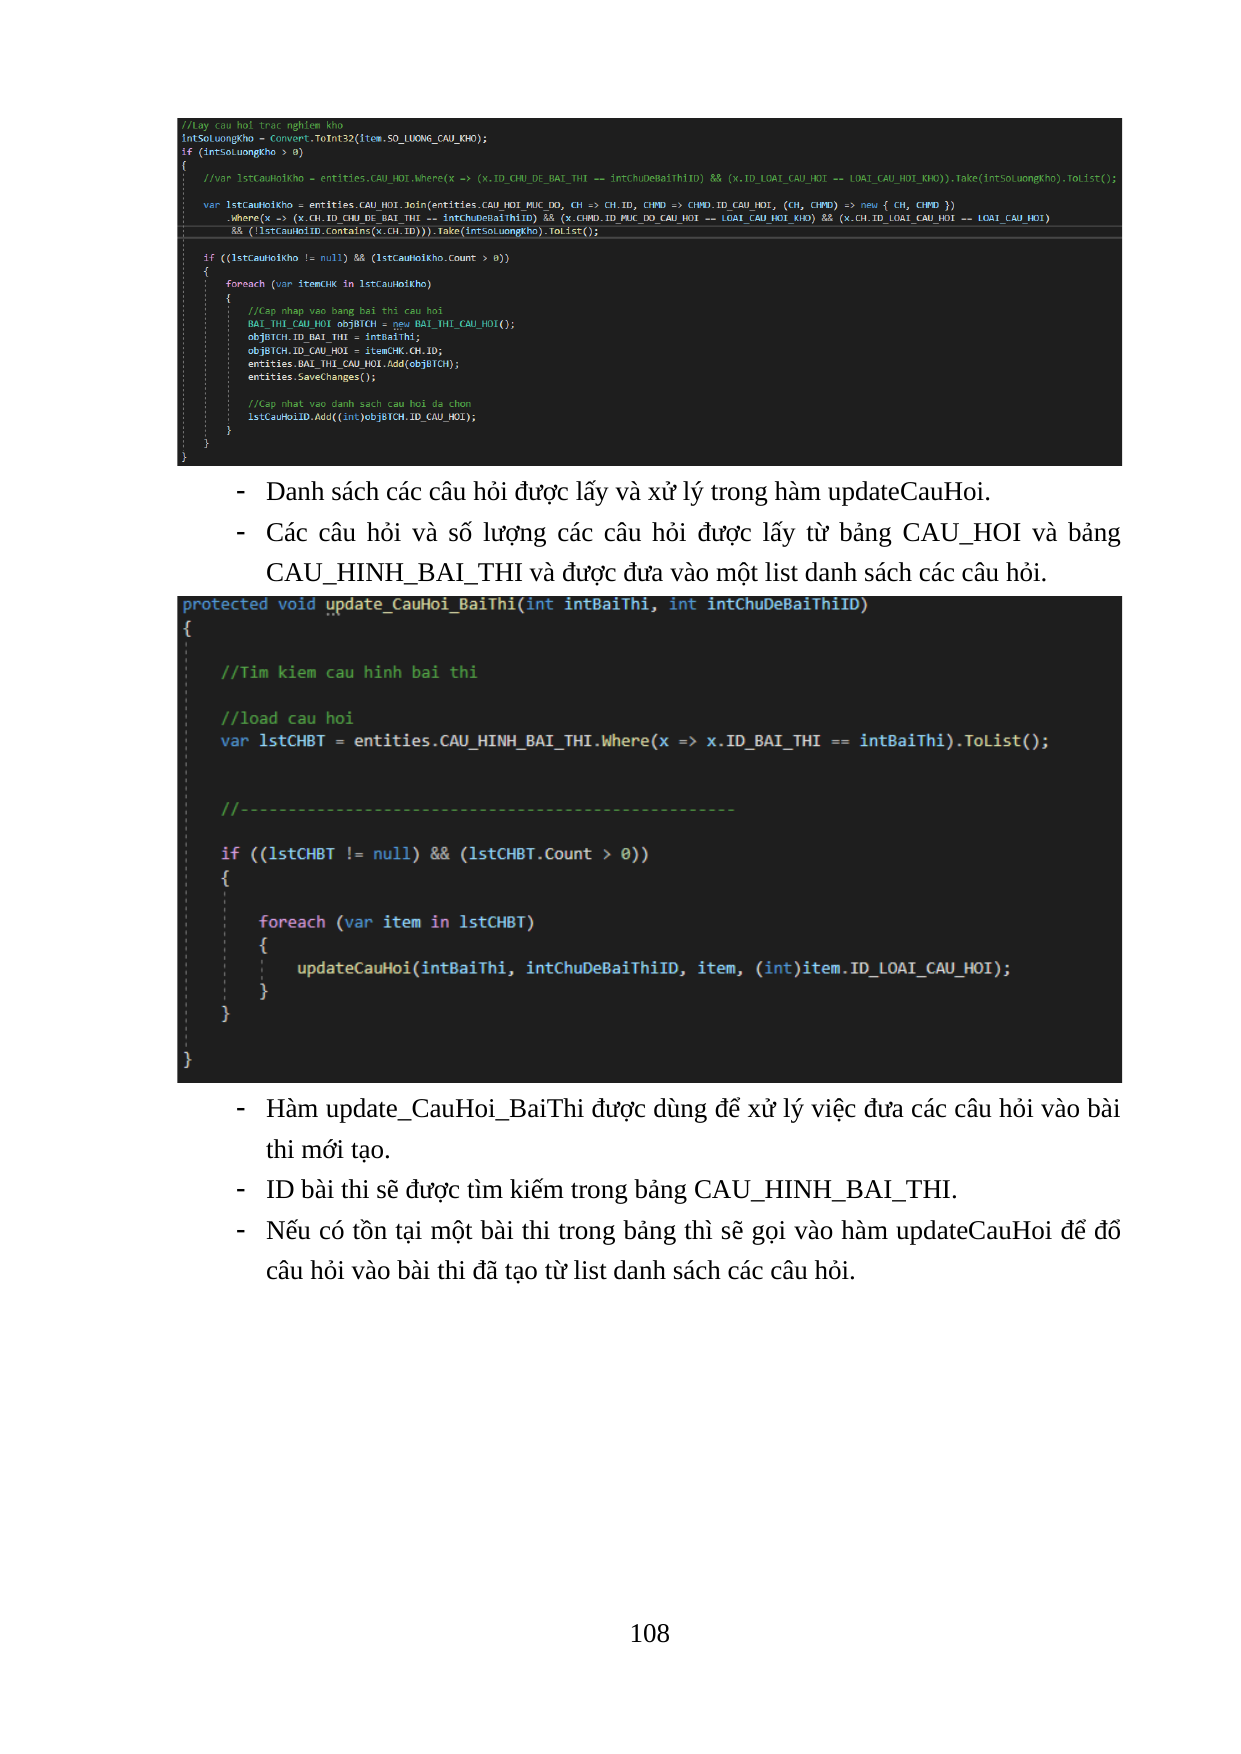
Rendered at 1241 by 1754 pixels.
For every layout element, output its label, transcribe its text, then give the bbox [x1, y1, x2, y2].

picture [177, 118, 1123, 466]
picture [177, 596, 1123, 1083]
text Danh sách các câu hỏi được lấy và xử lý trong hàm updateCauHoi. [236, 475, 1122, 507]
text Các câu hỏi và số lượng các câu hỏi được lấy từ bảng CAU_HOI và bảng CAU_HINH_BAI_THI và được đưa vào một list danh sách các câu hỏi. [236, 516, 1122, 588]
text ID bài thi sẽ được tìm kiếm trong bảng CAU_HINH_BAI_THI. [236, 1173, 1122, 1204]
text Nếu có tồn tại một bài thi trong bảng thì sẽ gọi vào hàm updateCauHoi để đổ câu hỏi vào bài thi đã tạo từ list danh sách các câu hỏi. [236, 1214, 1122, 1286]
text Hàm update_CauHoi_BaiThi được dùng để xử lý việc đưa các câu hỏi vào bài thi mới tạo. [236, 1092, 1122, 1164]
